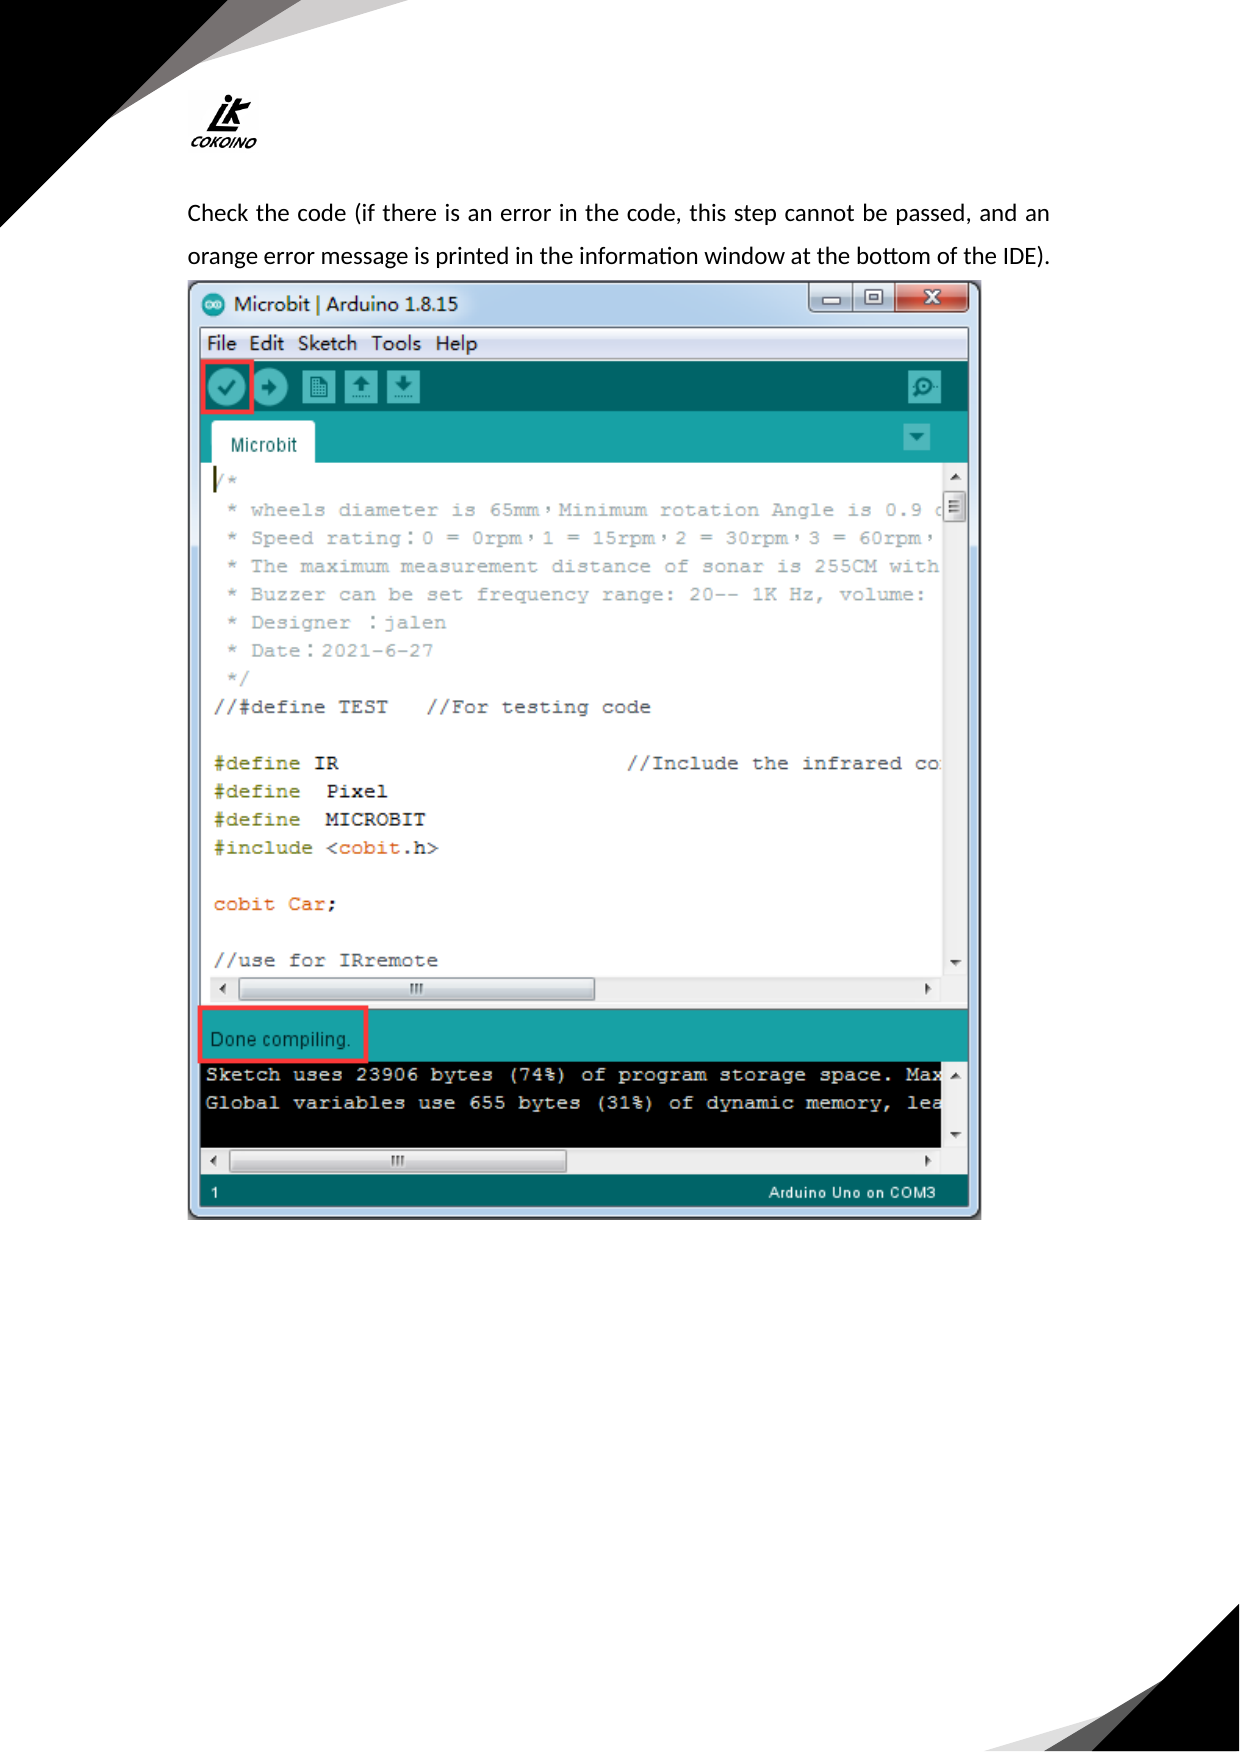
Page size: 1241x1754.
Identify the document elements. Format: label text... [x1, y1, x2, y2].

picture [187, 280, 982, 1220]
picture [187, 90, 259, 153]
text Check the code (if there is an error in the code, this step cannot be passed, and an orange error message is printed in the information window at the bottom of the IDE). [187, 197, 1053, 271]
